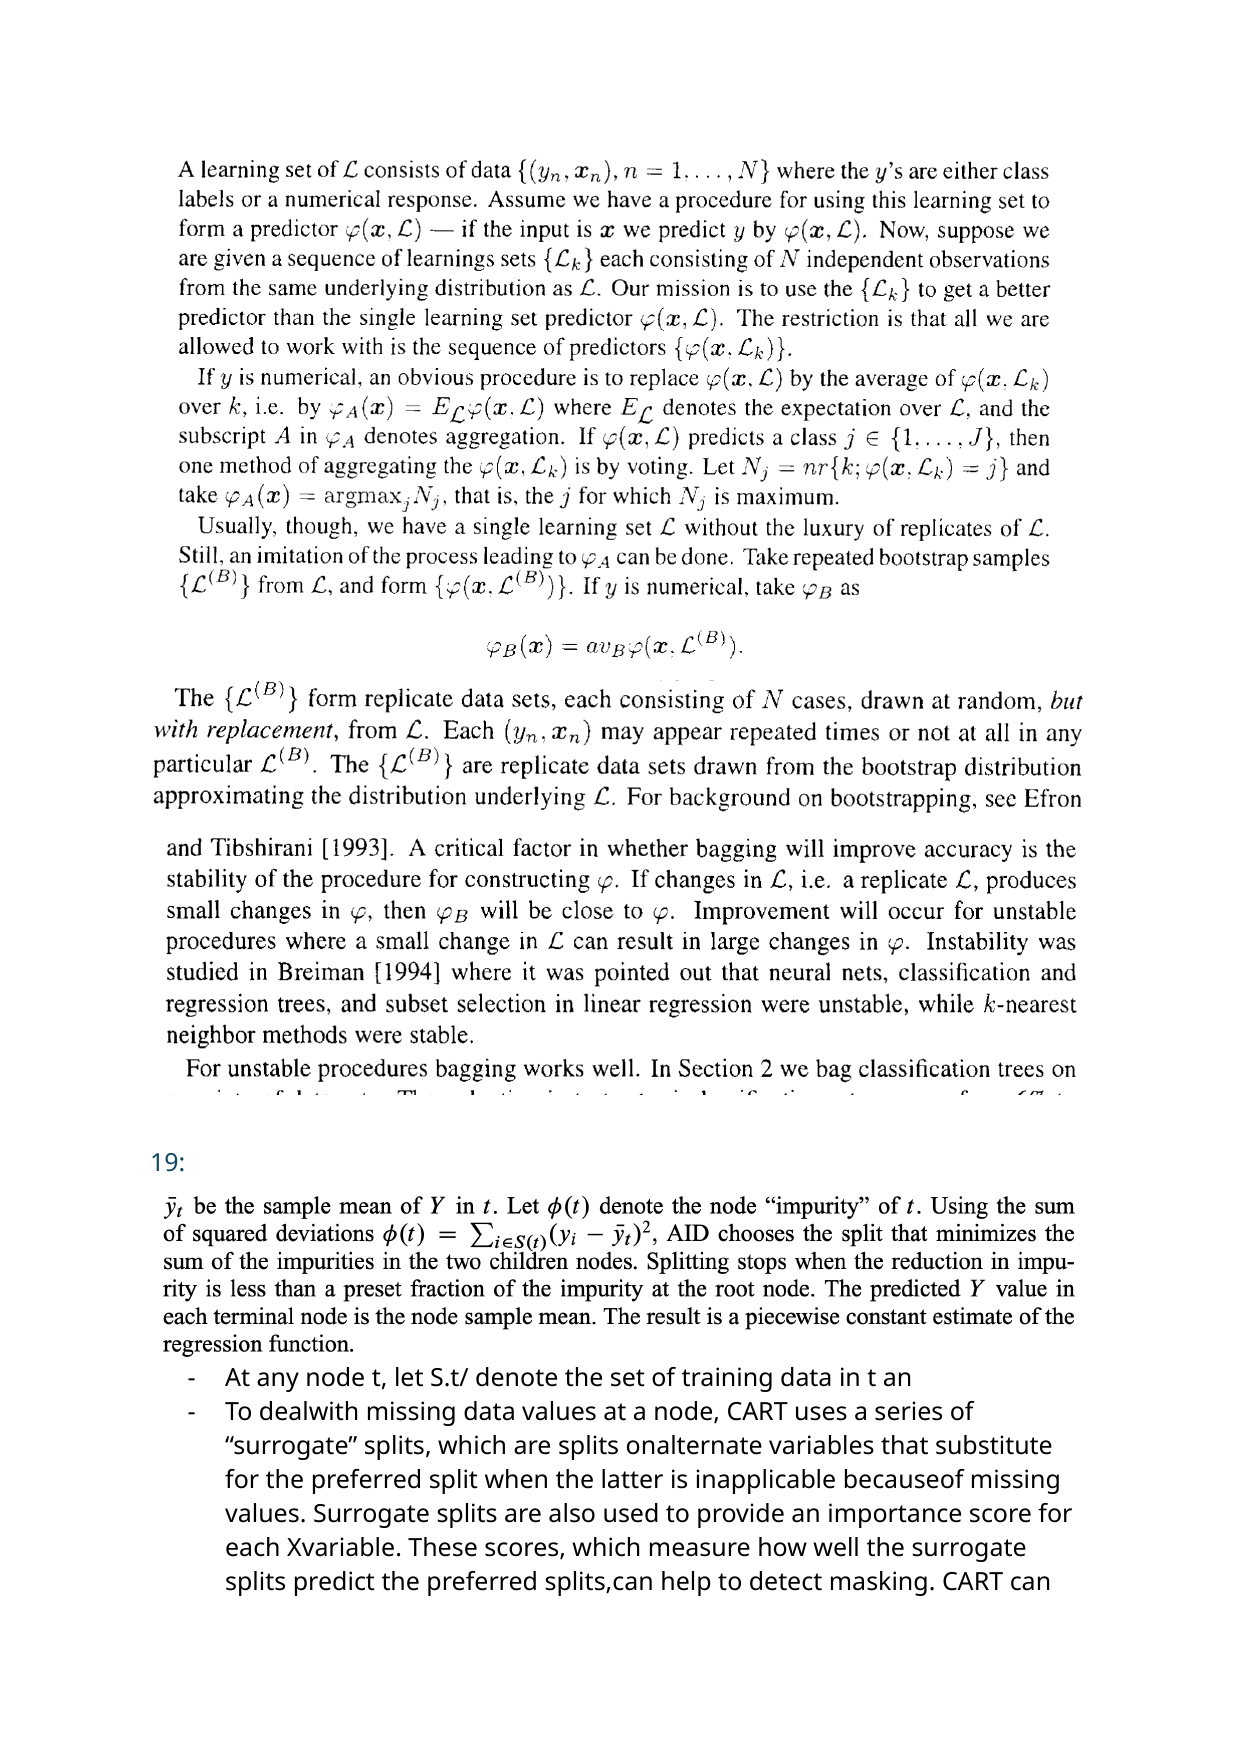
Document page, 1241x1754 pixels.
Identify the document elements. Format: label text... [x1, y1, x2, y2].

list At any node t, let S.t/ denote the set of training data in t an [187, 1360, 1090, 1394]
picture [150, 150, 1091, 1095]
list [187, 1394, 1090, 1598]
subtitle 19: [150, 1145, 1090, 1179]
picture [150, 1183, 1091, 1360]
